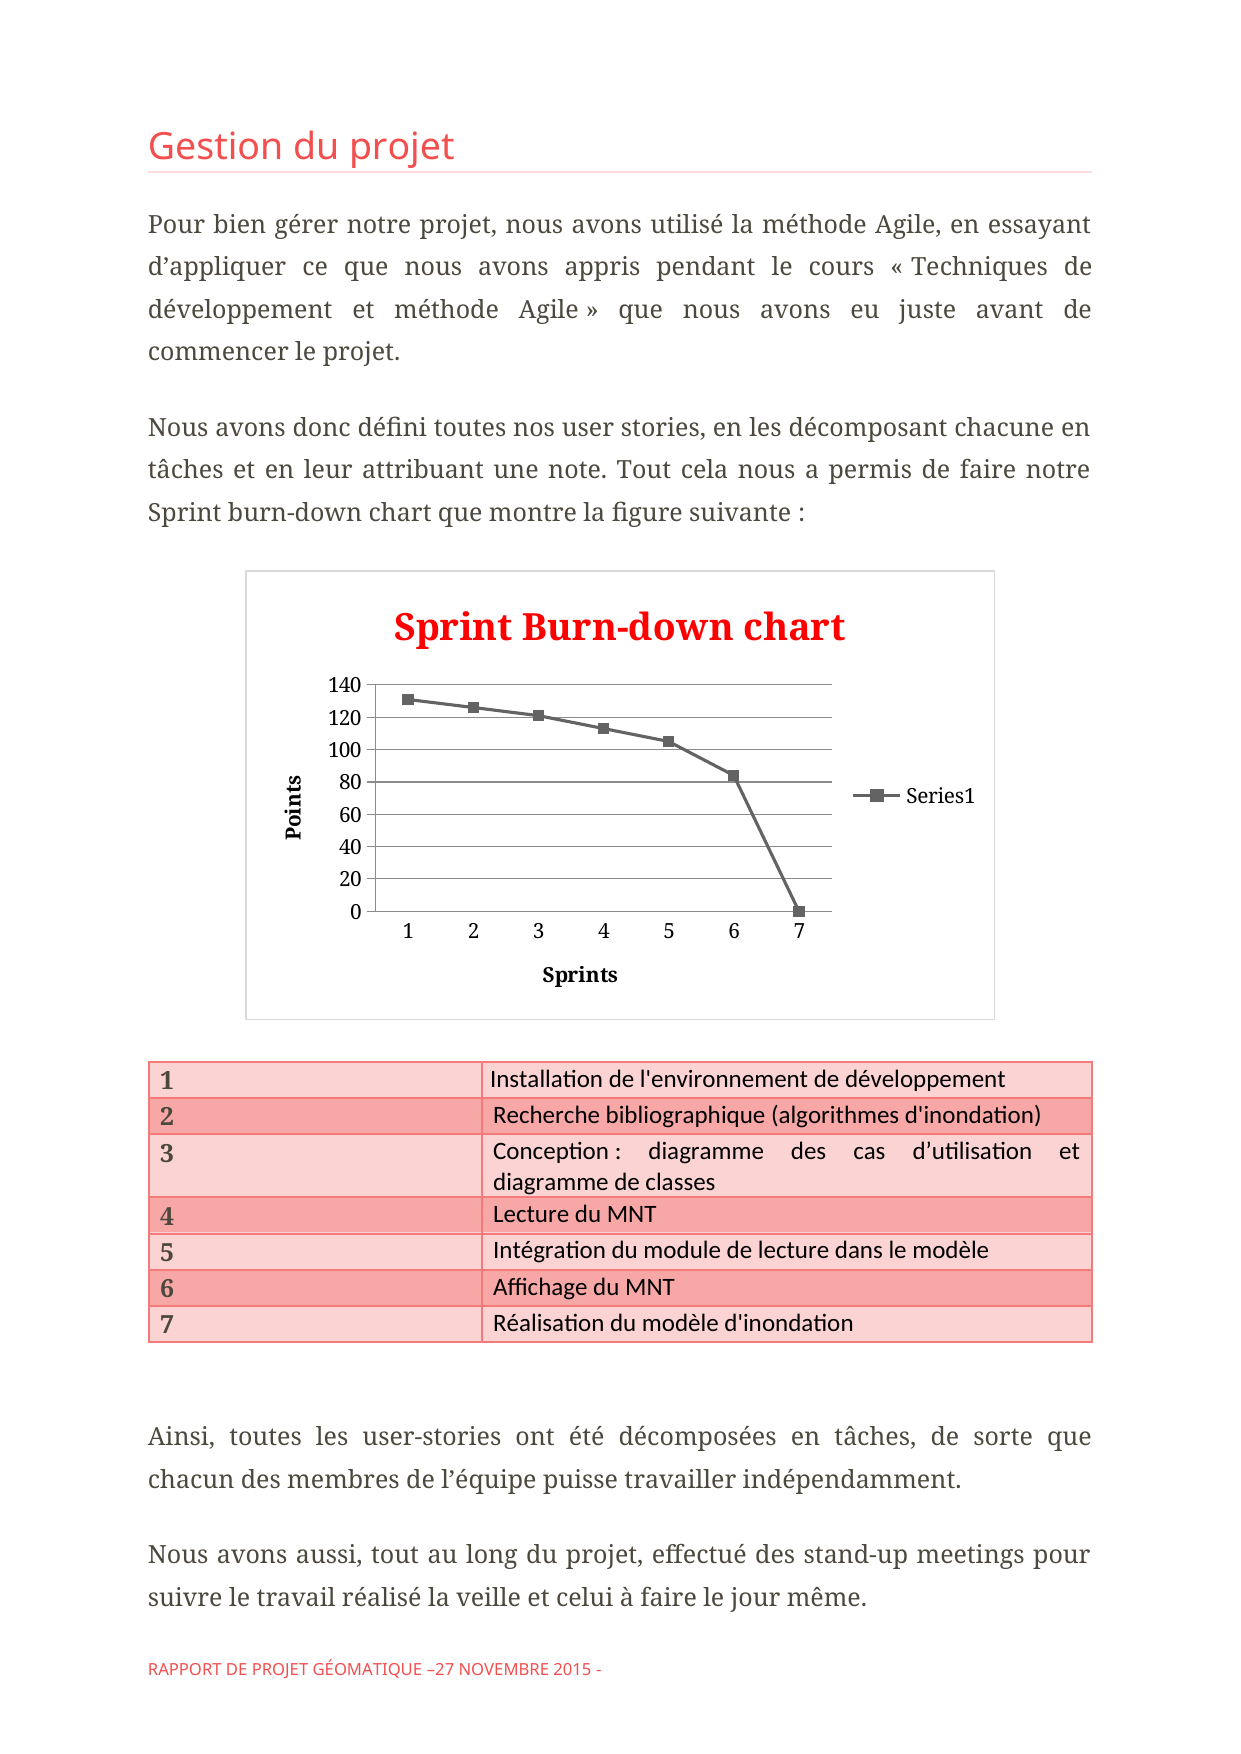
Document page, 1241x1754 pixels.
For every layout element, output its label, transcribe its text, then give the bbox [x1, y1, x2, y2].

text Nous avons aussi, tout au long du projet, effectué des stand-up meetings pour suivre le travail réalisé la veille et celui à faire le jour même. [148, 1537, 1092, 1614]
text Ainsi, toutes les user-stories ont été décomposées en tâches, de sorte que chacun des membres de l’équipe puisse travailler indépendamment. [148, 1419, 1092, 1495]
table_header [483, 1063, 1091, 1097]
table_cell Réalisation du modèle d'inondation [483, 1307, 1091, 1341]
table_cell 6 [150, 1271, 481, 1305]
table_cell Intégration du module de lecture dans le modèle [483, 1235, 1091, 1268]
table_cell Recherche bibliographique (algorithmes d'inondation) [483, 1099, 1091, 1133]
table_cell 7 [150, 1307, 481, 1341]
text Pour bien gérer notre projet, nous avons utilisé la méthode Agile, en essayant d’appliquer ce que nous avons appris pendant le cours « Techniques de développement et méthode Agile » que nous avons eu juste avant de commencer le projet. [148, 206, 1092, 368]
table_cell Affichage du MNT [483, 1271, 1091, 1305]
table_header 1 [150, 1063, 481, 1097]
table_cell Conception : diagramme des cas d’utilisation et diagramme de classes [483, 1135, 1091, 1196]
table_cell Lecture du MNT [483, 1198, 1091, 1232]
table_cell 3 [150, 1135, 481, 1196]
table_cell 4 [150, 1198, 481, 1232]
text Nous avons donc défini toutes nos user stories, en les décomposant chacune en tâches et en leur attribuant une note. Tout cela nous a permis de faire notre Sprint burn-down chart que montre la figure suivante : [148, 409, 1092, 529]
table_cell 2 [150, 1099, 481, 1133]
table_cell 5 [150, 1235, 481, 1268]
subtitle Gestion du projet [148, 119, 1092, 171]
